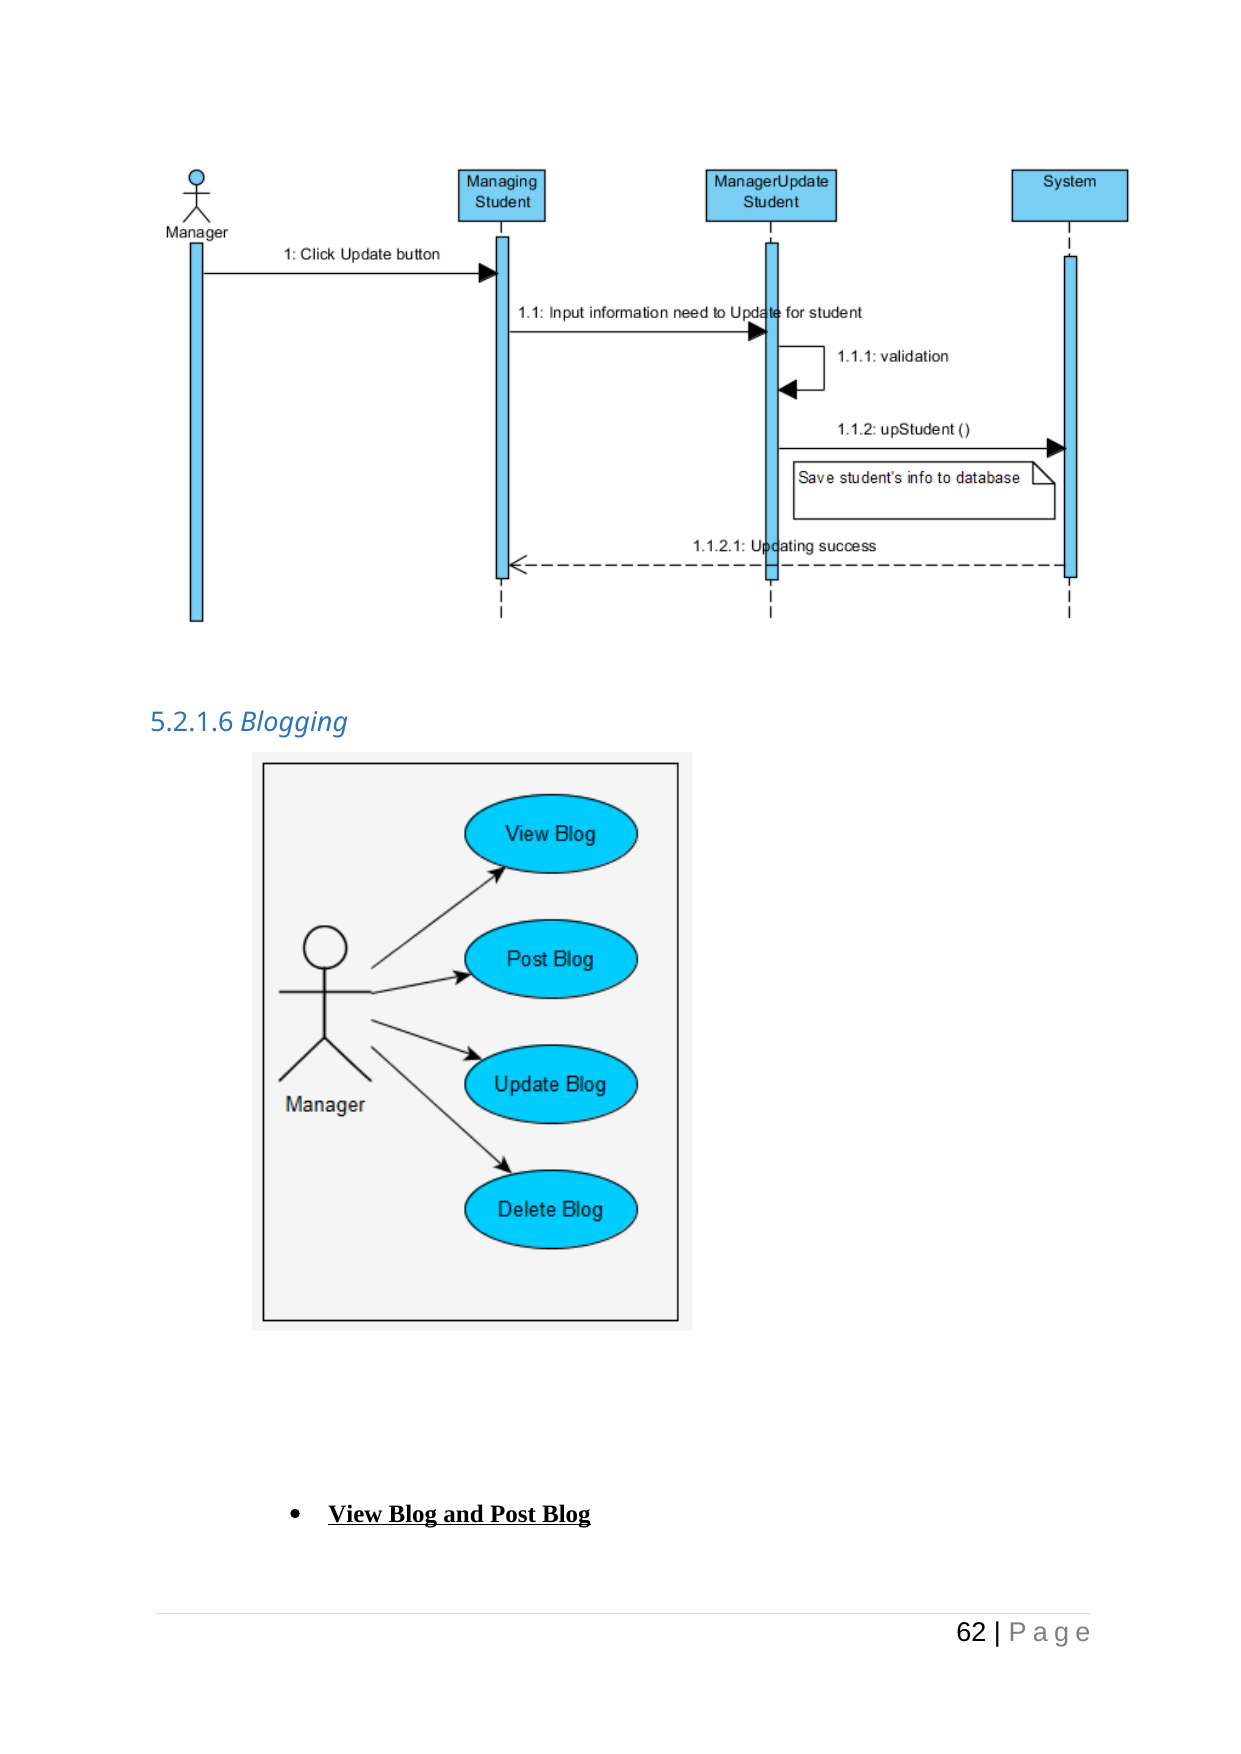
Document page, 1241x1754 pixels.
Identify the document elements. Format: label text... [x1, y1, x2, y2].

picture [156, 150, 1132, 634]
list View Blog and Post Blog [291, 1499, 1090, 1528]
picture [252, 752, 693, 1331]
subtitle Blogging [150, 703, 1090, 739]
